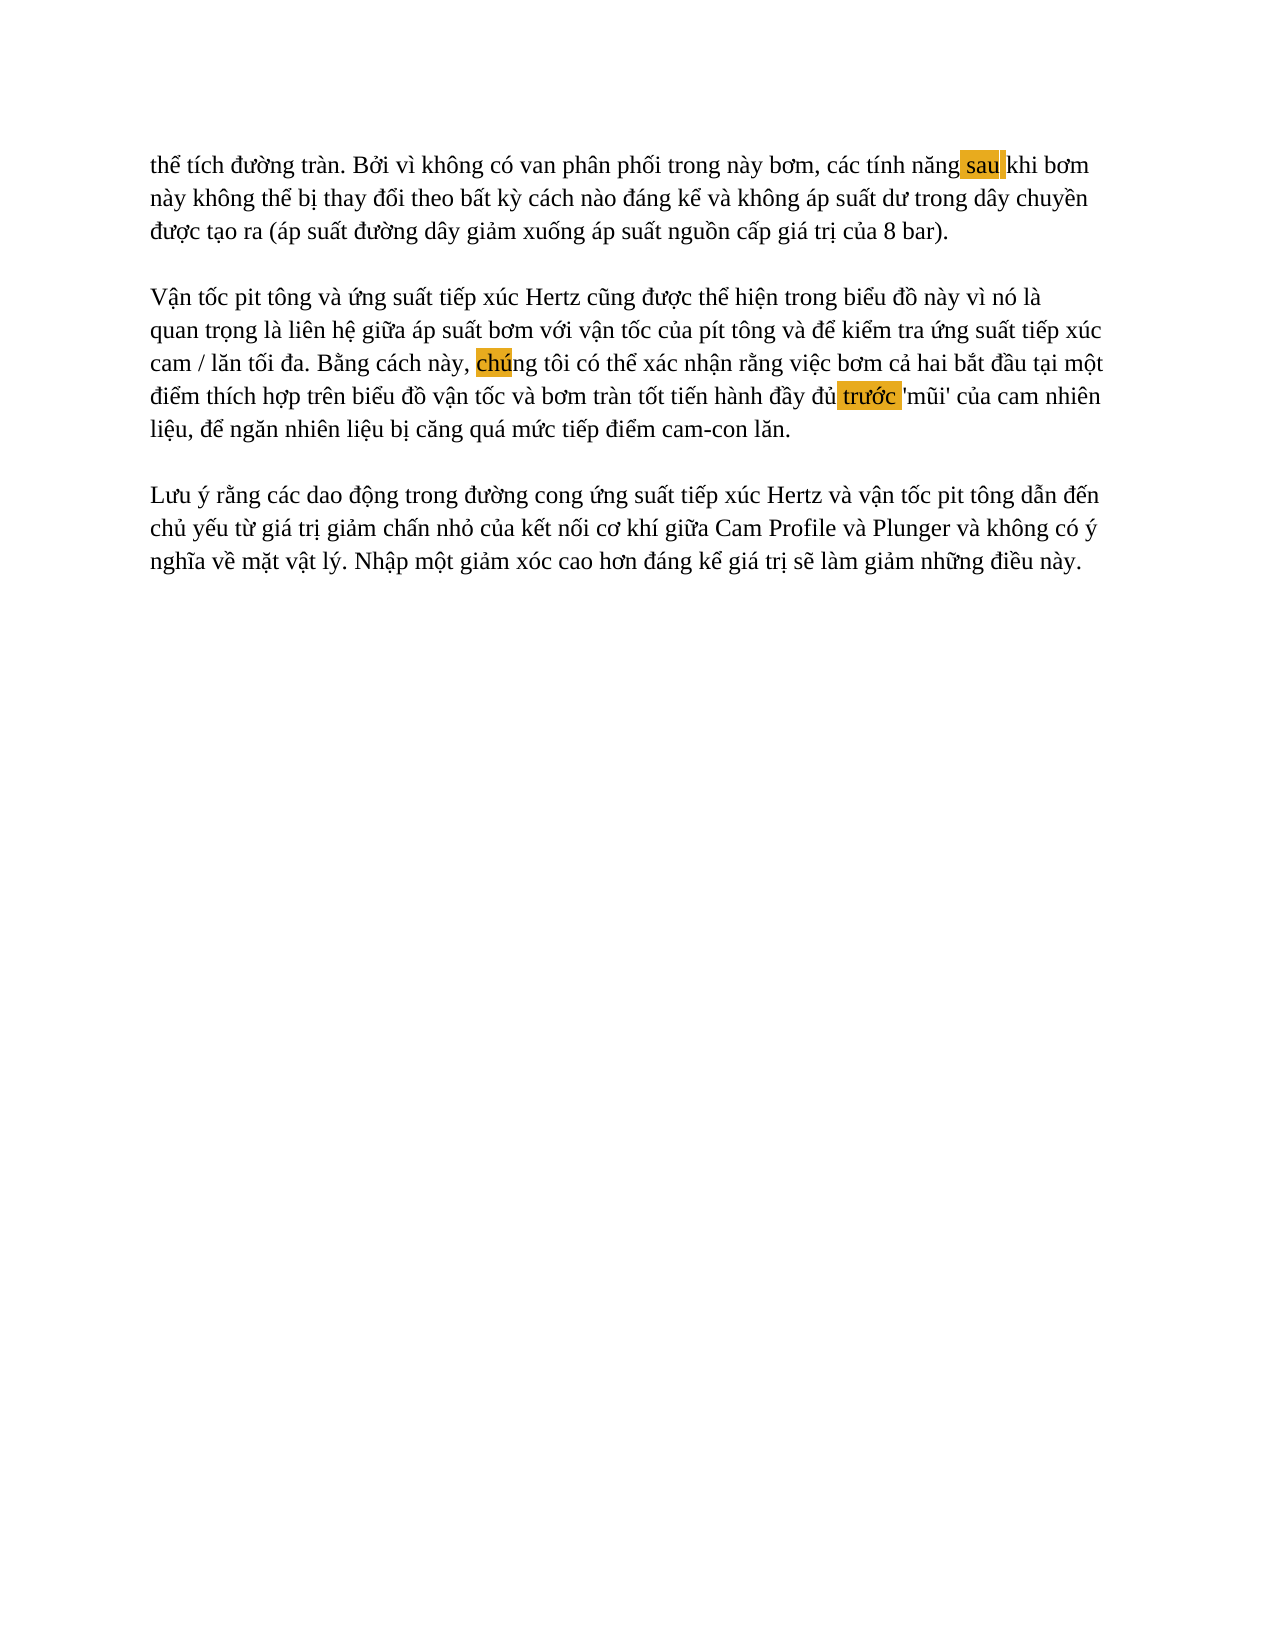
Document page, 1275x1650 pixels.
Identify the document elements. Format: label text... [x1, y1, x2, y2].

text quan trọng là liên hệ giữa áp suất bơm với vận tốc của pít tông và để kiểm tra ứng suất tiếp xúc cam / lăn tối đa. Bằng cách này, chúng tôi có thể xác nhận rằng việc bơm cả hai bắt đầu tại một điểm thích hợp trên biểu đồ vận tốc và bơm tràn tốt tiến hành đầy đủ trước 'mũi' của cam nhiên liệu, để ngăn nhiên liệu bị căng quá mức tiếp điểm cam-con lăn. [150, 315, 1125, 443]
text Vận tốc pit tông và ứng suất tiếp xúc Hertz cũng được thể hiện trong biểu đồ này vì nó là [150, 282, 1125, 311]
text chủ yếu từ giá trị giảm chấn nhỏ của kết nối cơ khí giữa Cam Profile và Plunger và không có ý nghĩa về mặt vật lý. Nhập một giảm xóc cao hơn đáng kể giá trị sẽ làm giảm những điều này. [150, 513, 1125, 575]
text Lưu ý rằng các dao động trong đường cong ứng suất tiếp xúc Hertz và vận tốc pit tông dẫn đến [150, 480, 1125, 509]
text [150, 150, 1125, 245]
